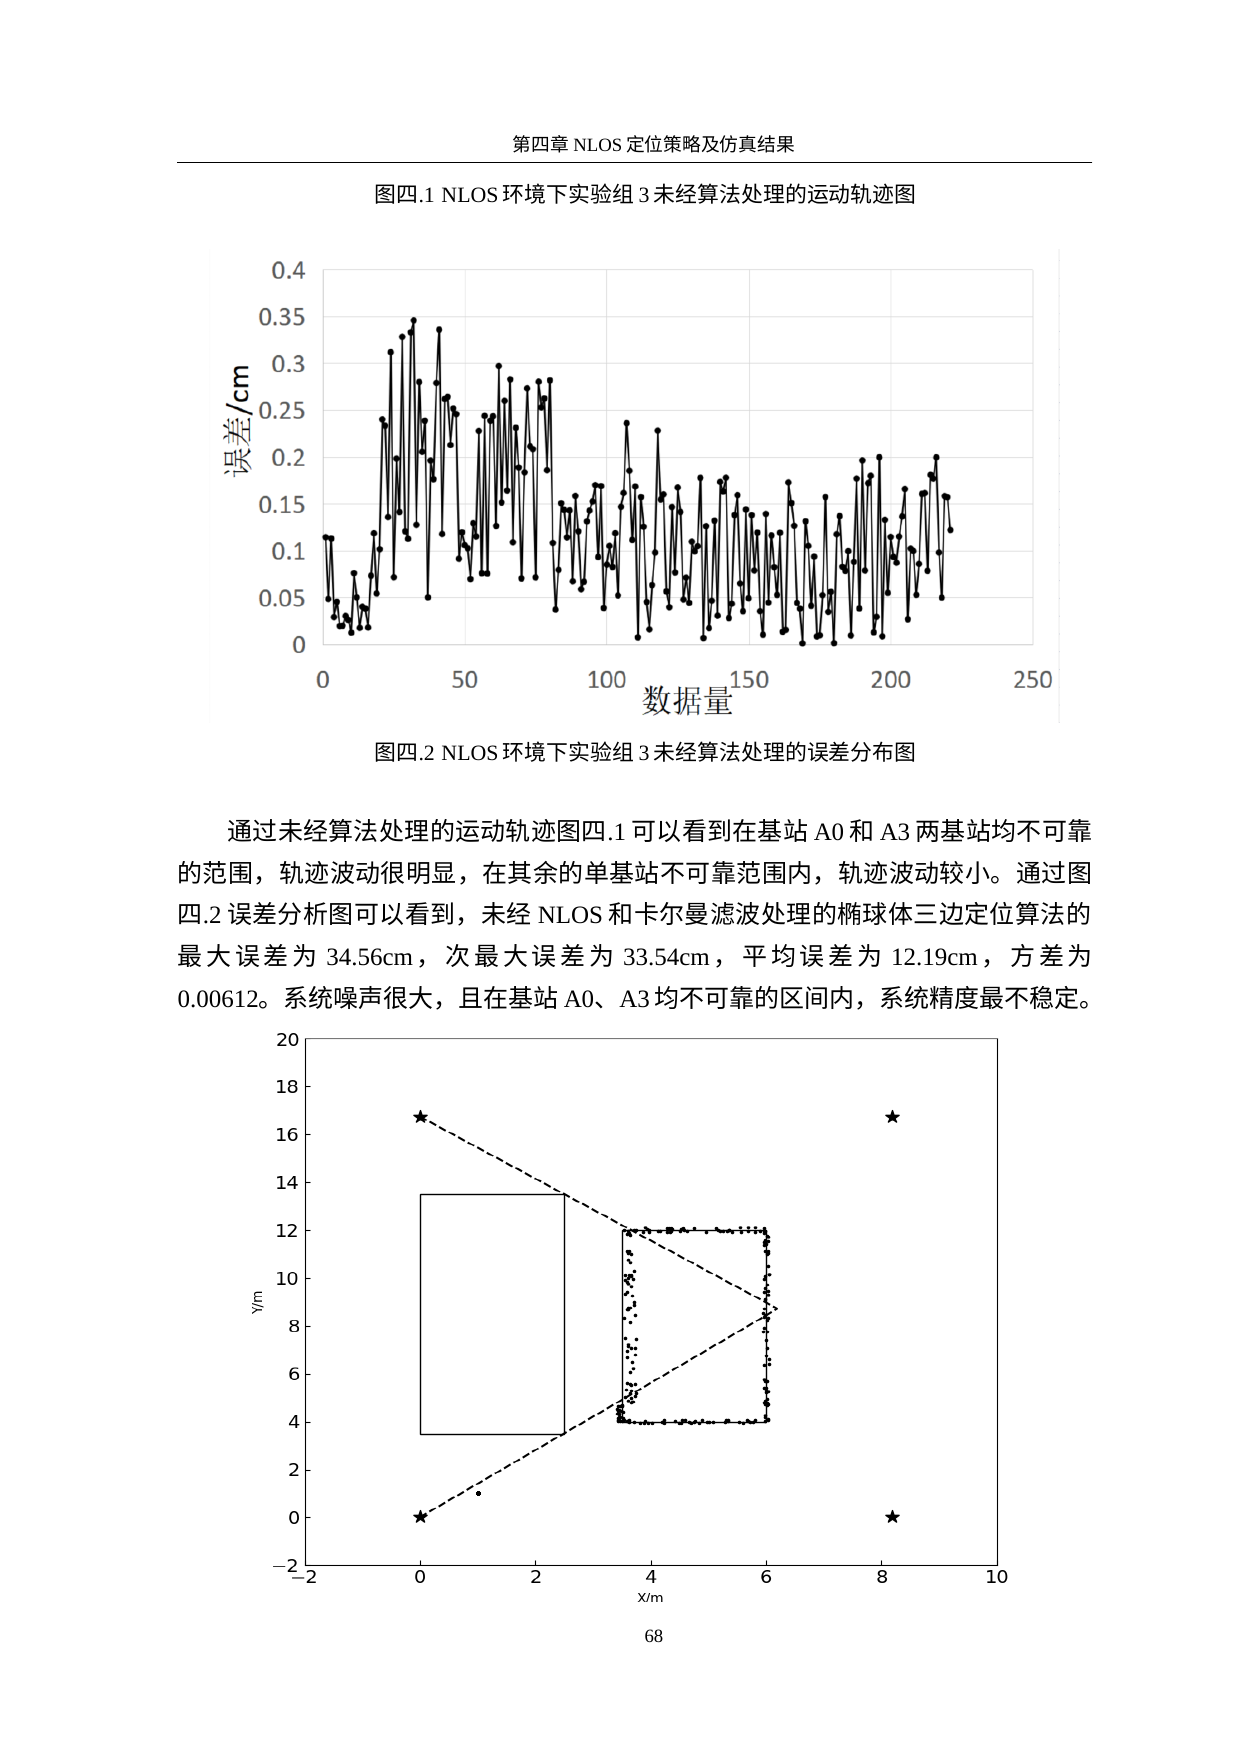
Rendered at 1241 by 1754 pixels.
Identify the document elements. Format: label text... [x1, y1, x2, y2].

picture [233, 1015, 1037, 1602]
text 通过未经算法处理的运动轨迹图4.10可以看到在基站A0和A3两基站均不可靠的范围，轨迹波动很明显，在其余的单基站不可靠范围内，轨迹波动较小。通过图4.11误差分析图可以看到，未经NLOS和卡尔曼滤波处理的椭球体三边定位算法的最大误差为34.56cm，次最大误差为33.54cm，平均误差为12.19cm，方差为0.00612。系统噪声很大，且在基站A0、A3均不可靠的区间内，系统精度最不稳定。 [177, 807, 1092, 1016]
text NLOS环境下实验组3未经算法处理的误差分布图 [177, 735, 1092, 766]
picture [209, 249, 1060, 723]
text NLOS环境下实验组3未经算法处理的运动轨迹图 [177, 177, 1092, 209]
